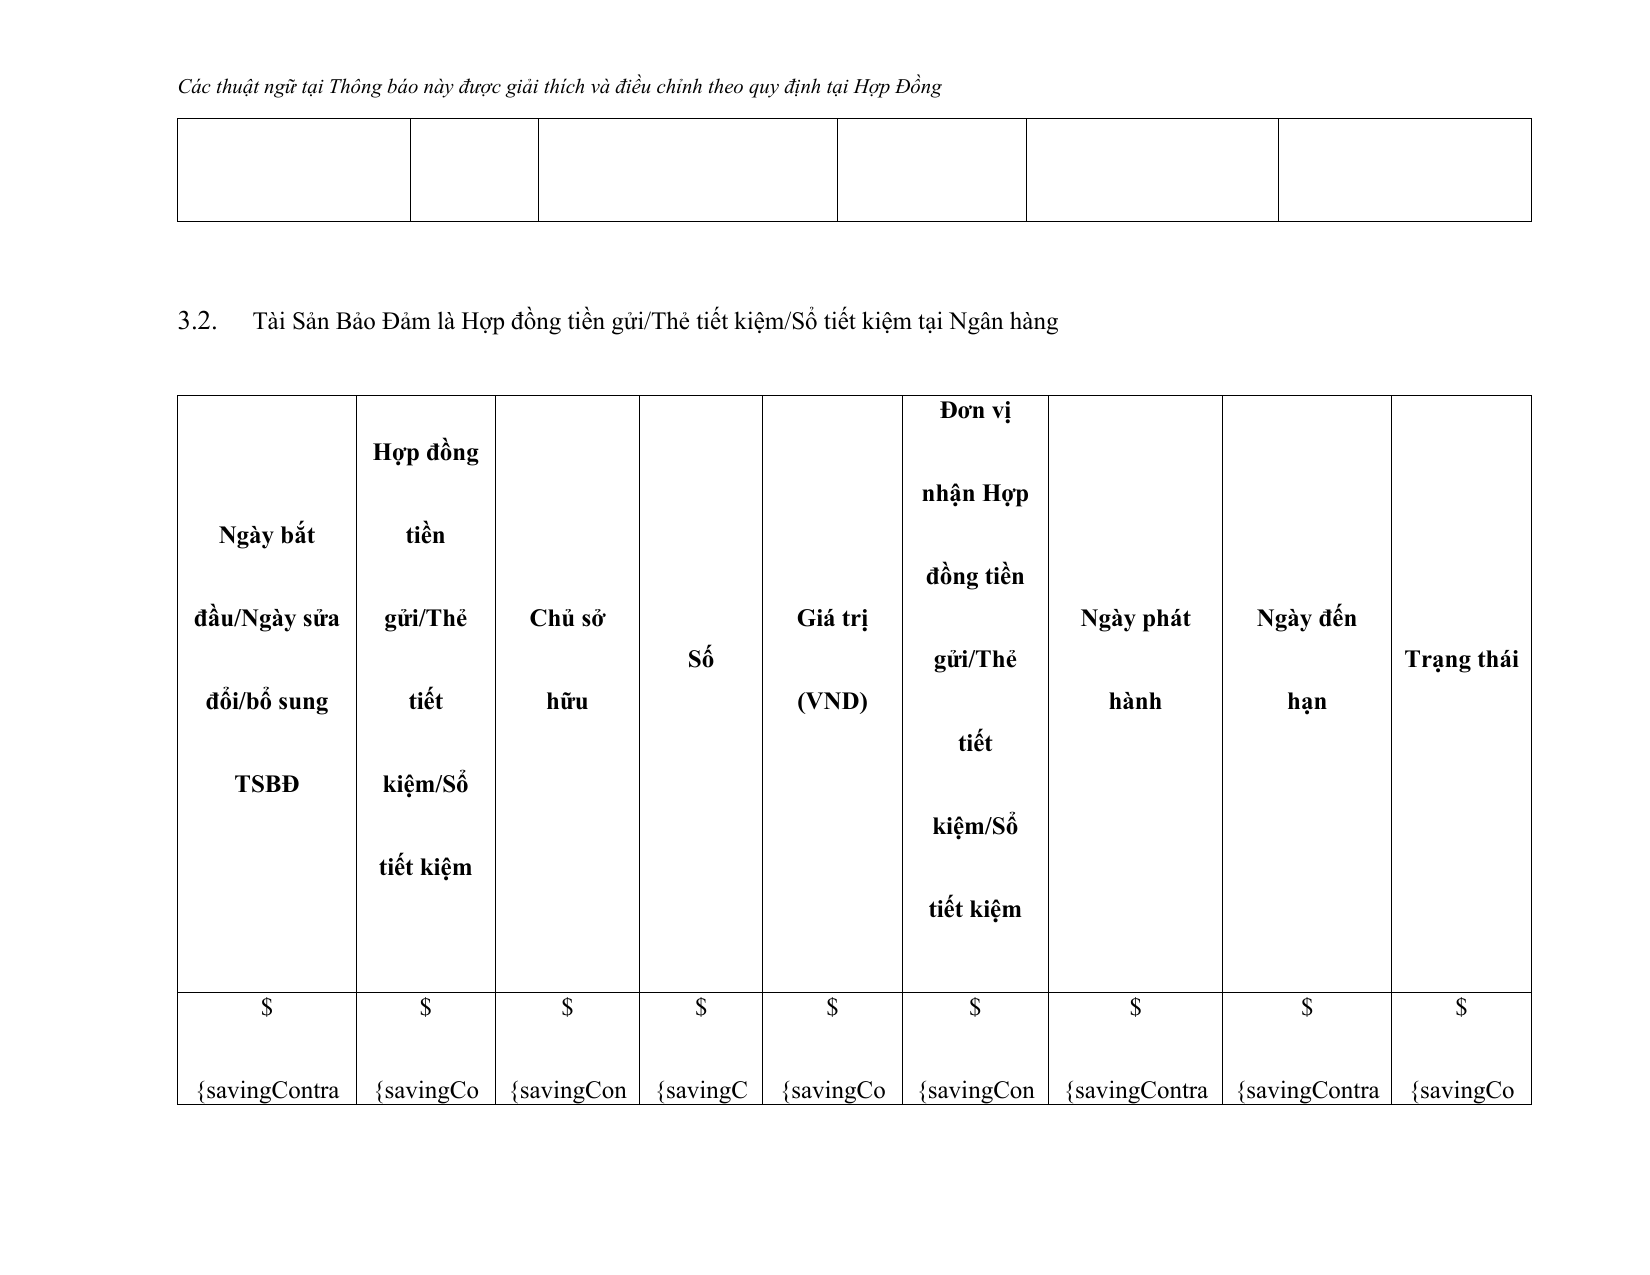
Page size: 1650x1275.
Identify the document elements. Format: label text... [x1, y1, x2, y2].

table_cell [496, 993, 639, 1104]
table_header Ngày đến hạn [1223, 396, 1391, 992]
table_cell [838, 119, 1026, 221]
table_header Ngày bắt đầu/Ngày sửa đổi/bổ sung TSBĐ [178, 396, 356, 992]
table_cell ${savingContractNo} [640, 993, 762, 1104]
list Tài Sản Bảo Đảm là Hợp đồng tiền gửi/Thẻ tiết kiệm/Sổ tiết kiệm tại Ngân hàng [177, 305, 1532, 335]
table_header Ngày phát hành [1049, 396, 1222, 992]
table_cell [178, 993, 356, 1104]
table_cell [1279, 119, 1531, 221]
table_header Số [640, 396, 762, 992]
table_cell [903, 993, 1048, 1104]
table_header Đơn vị nhận Hợp đồng tiền gửi/Thẻ tiết kiệm/Sổ tiết kiệm [903, 396, 1048, 992]
table_header Giá trị (VND) [763, 396, 902, 992]
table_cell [357, 993, 495, 1104]
table_cell [539, 119, 837, 221]
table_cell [1223, 993, 1391, 1104]
table_header Hợp đồng tiền gửi/Thẻ tiết kiệm/Sổ tiết kiệm [357, 396, 495, 992]
table_cell [411, 119, 538, 221]
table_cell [1049, 993, 1222, 1104]
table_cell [1392, 993, 1531, 1104]
table_cell [1027, 119, 1278, 221]
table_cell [763, 993, 902, 1104]
table_header Trạng thái [1392, 396, 1531, 992]
table_header Chủ sở hữu [496, 396, 639, 992]
table_cell [178, 119, 410, 221]
